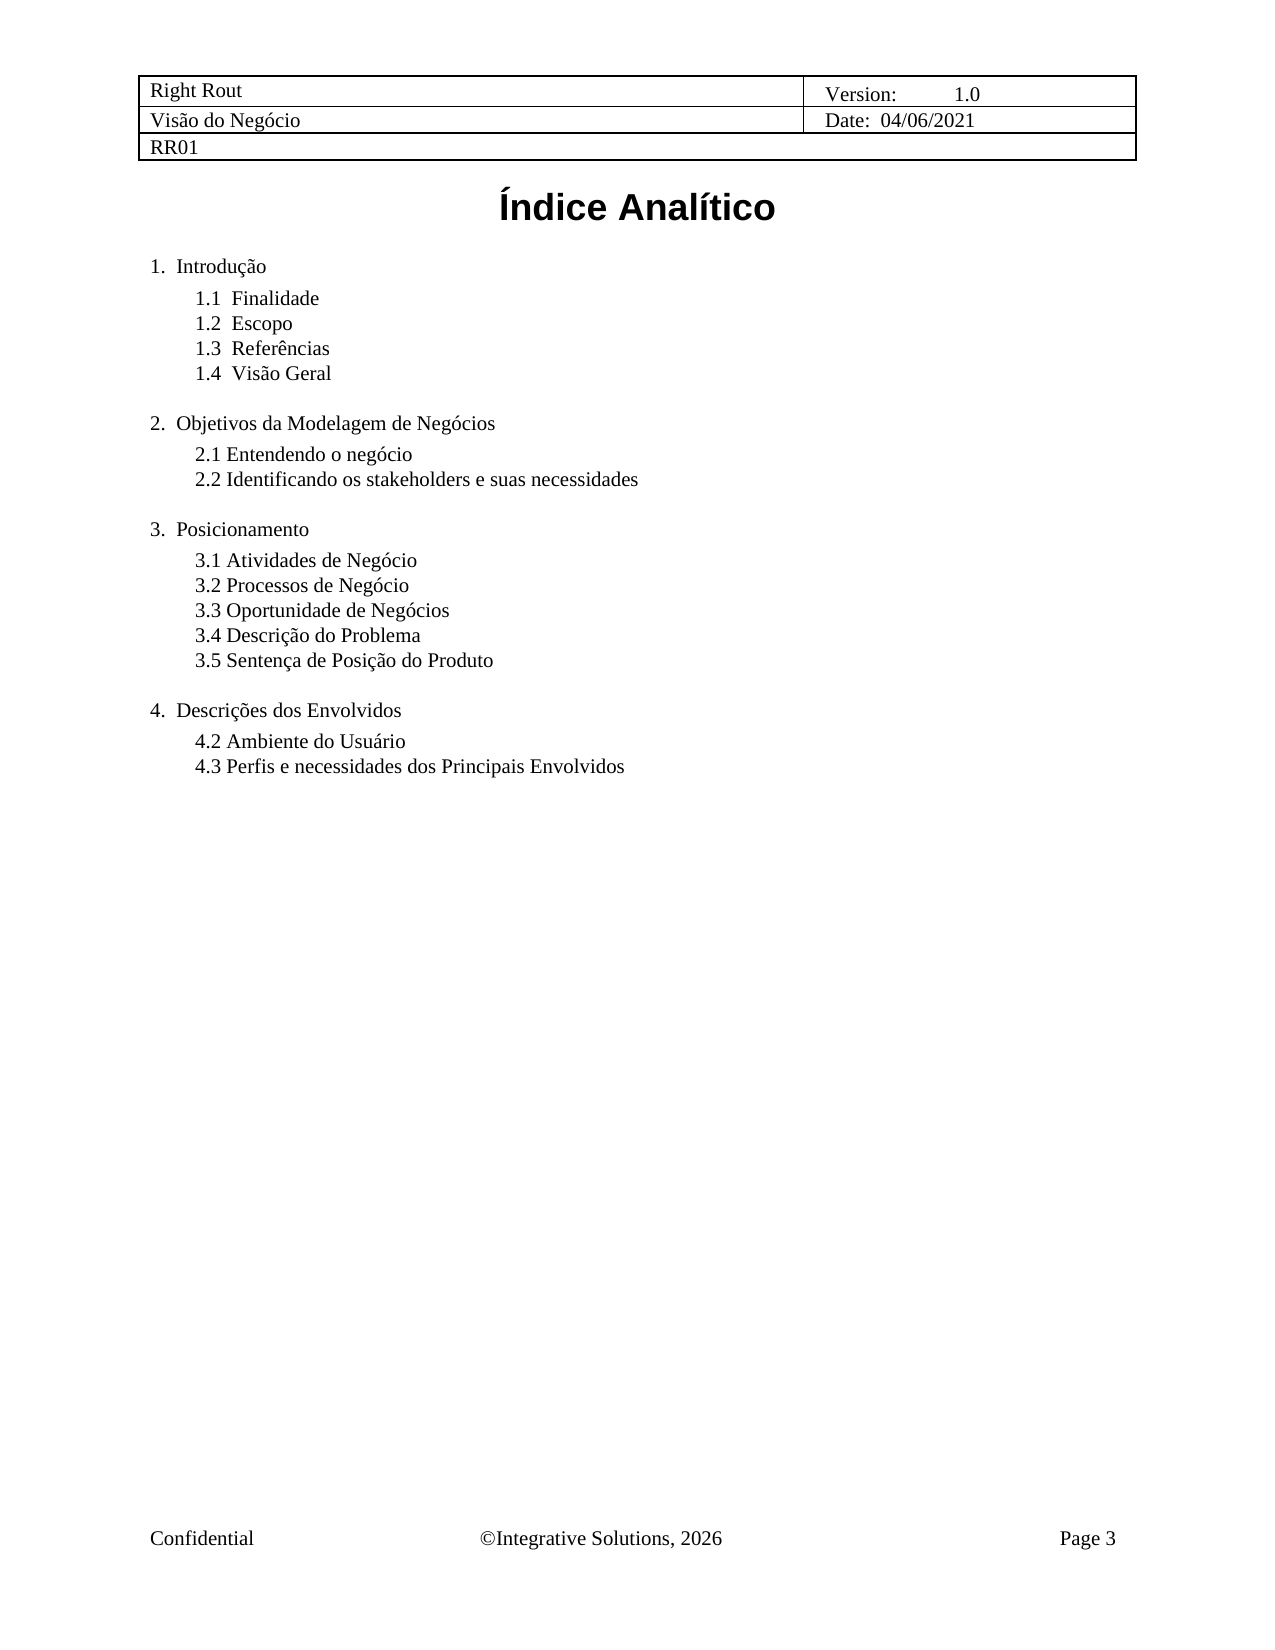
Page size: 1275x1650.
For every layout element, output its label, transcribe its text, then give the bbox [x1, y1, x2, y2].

subtitle Índice Analítico [150, 185, 1125, 228]
